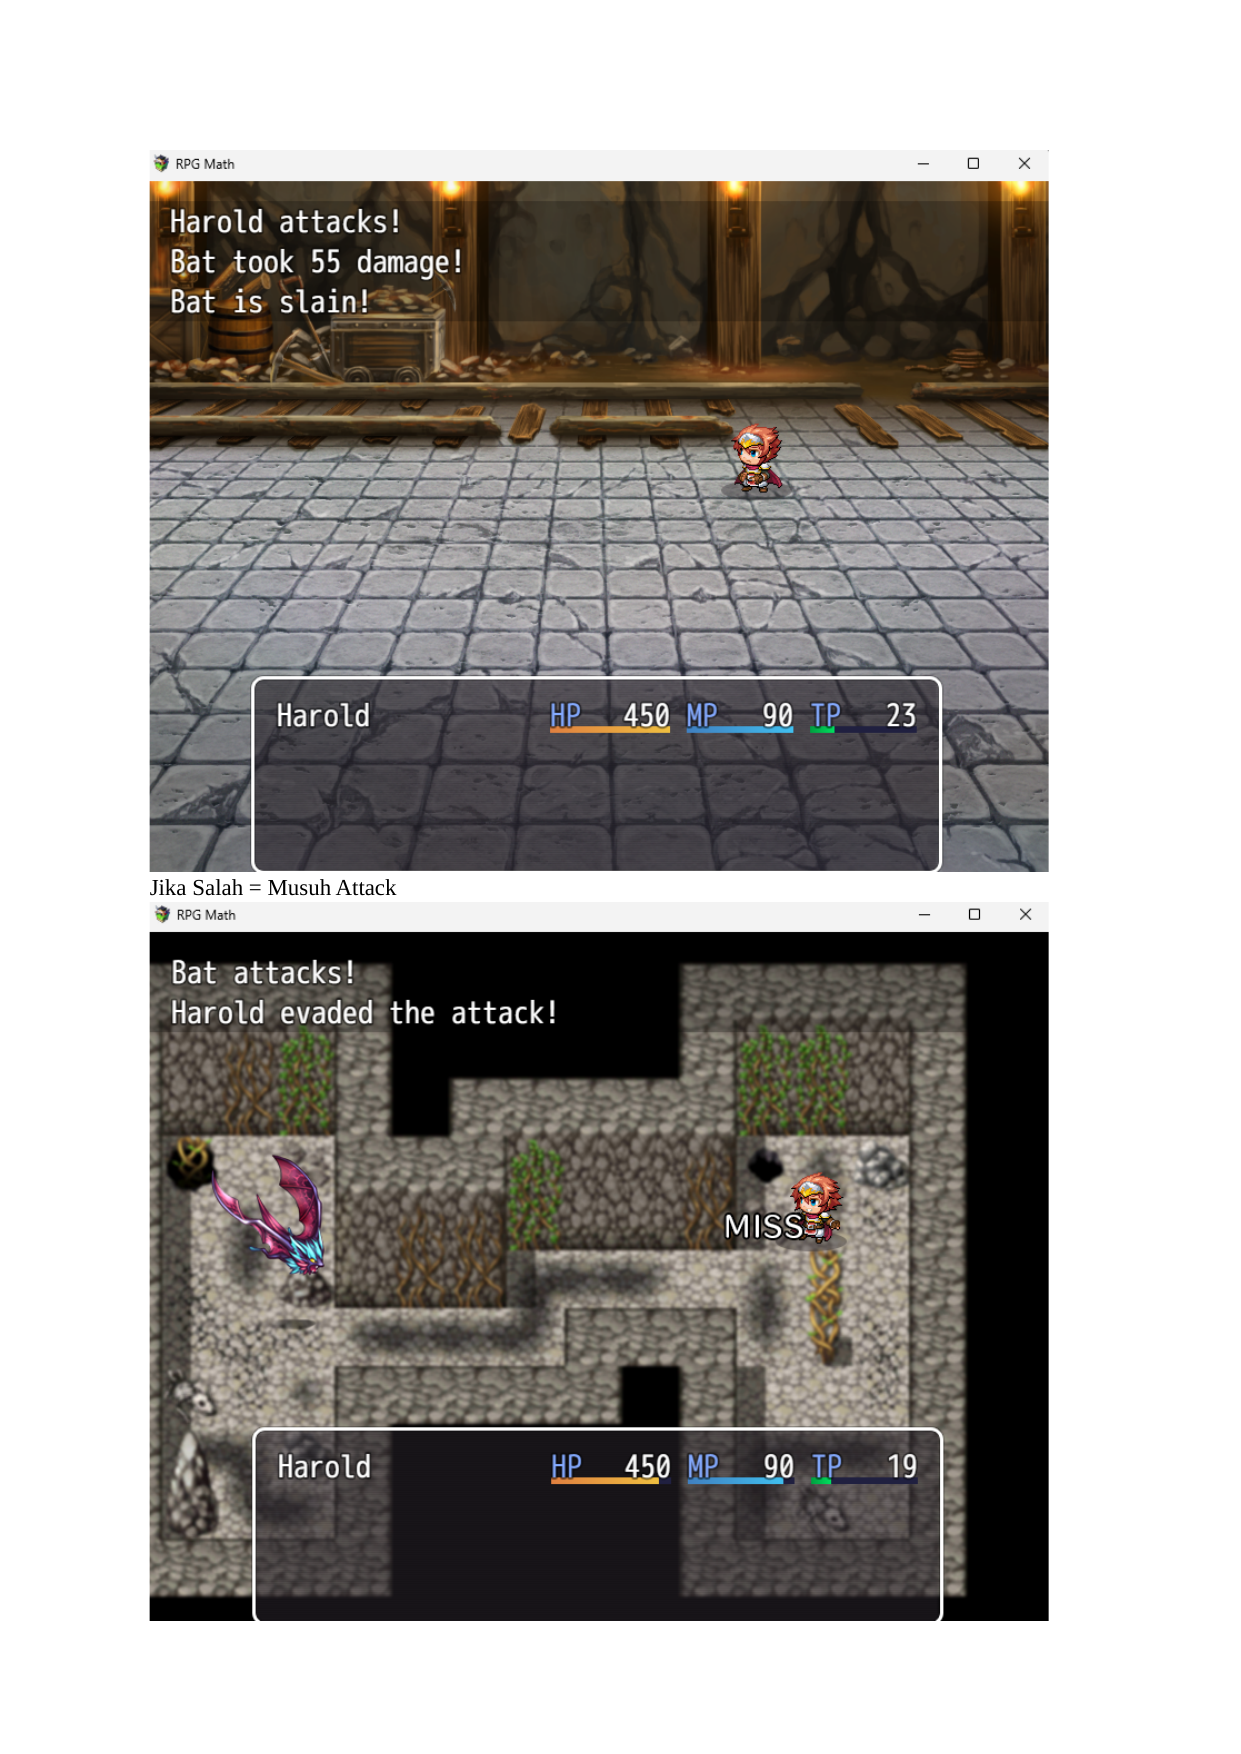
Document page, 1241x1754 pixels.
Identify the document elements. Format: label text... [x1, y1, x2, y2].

list Jika Salah = Musuh Attack [149, 874, 1022, 900]
picture [149, 150, 1049, 872]
picture [149, 902, 1049, 1621]
